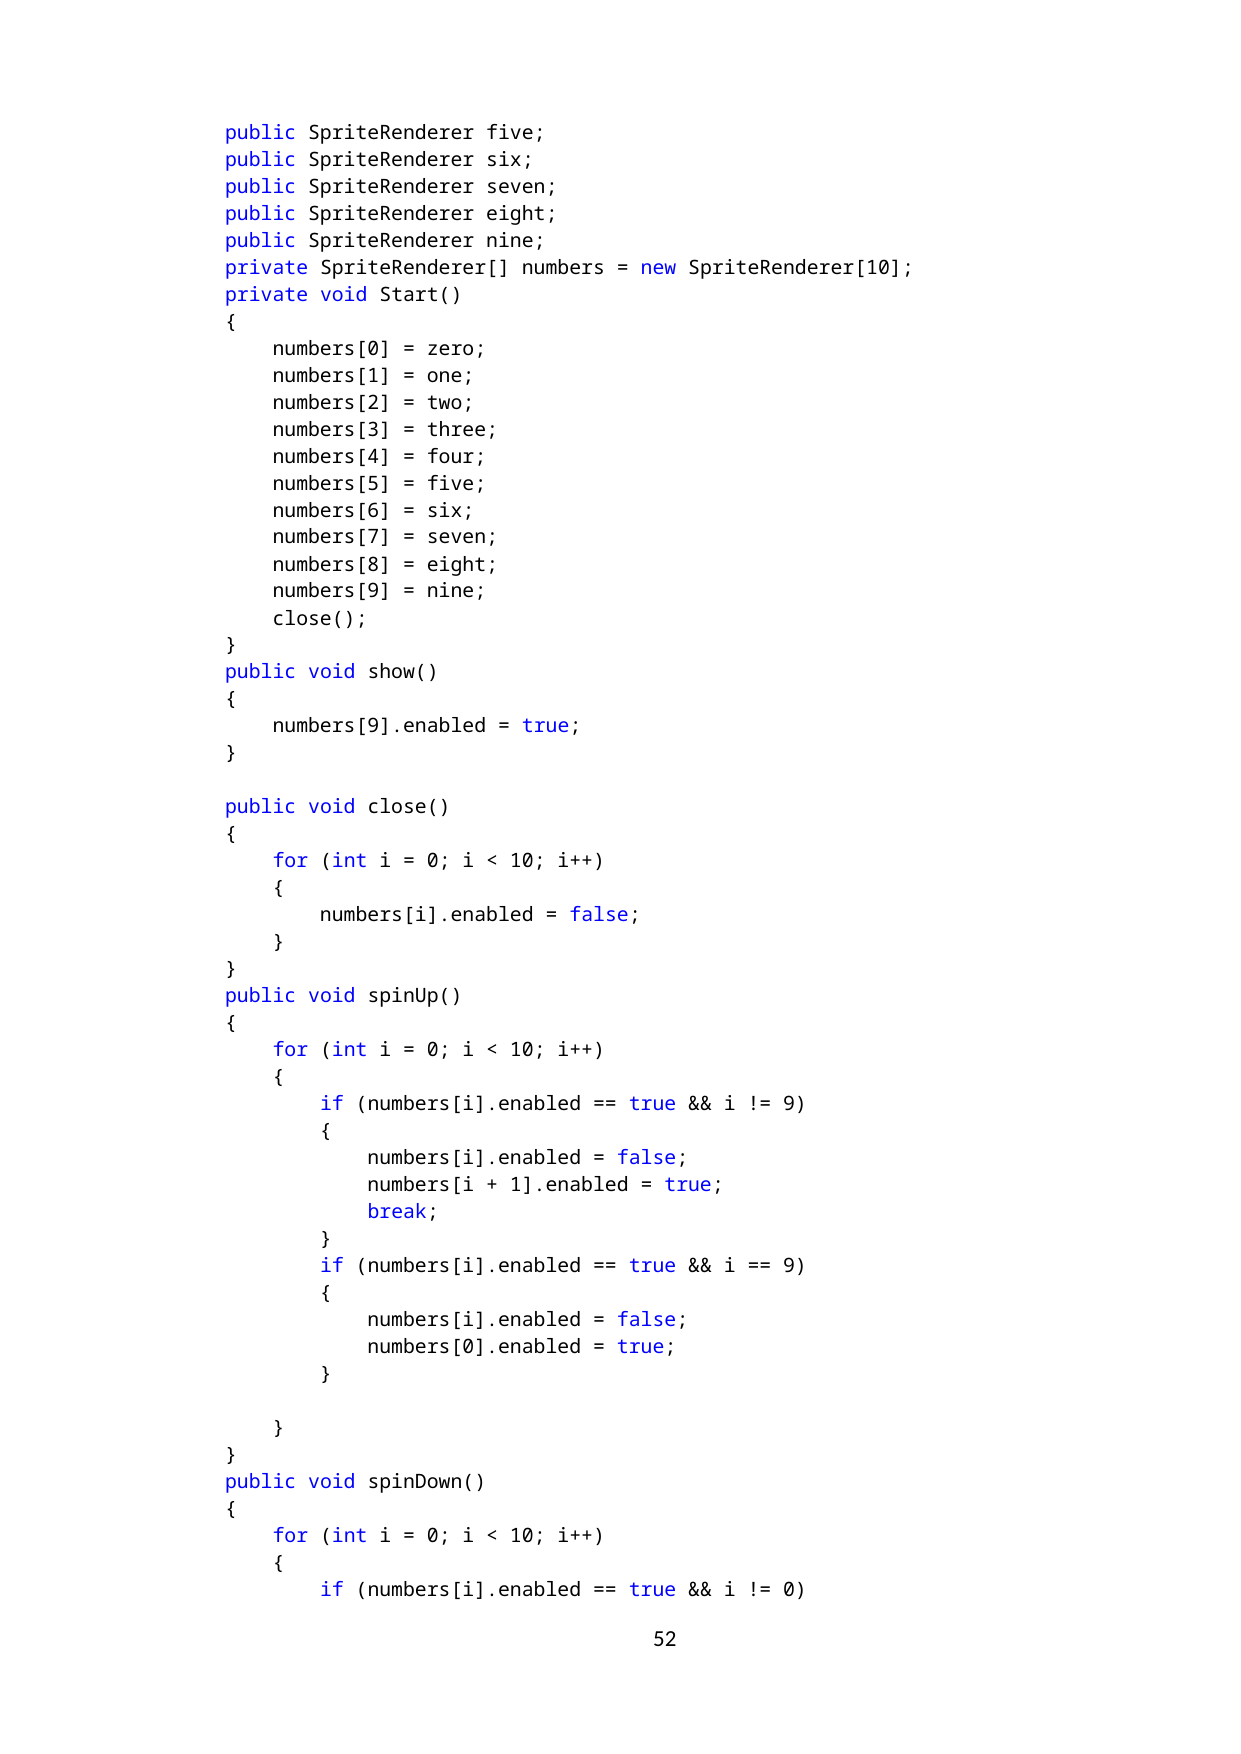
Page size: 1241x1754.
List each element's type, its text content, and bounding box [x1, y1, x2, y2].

text private void Start() [177, 280, 1152, 307]
text numbers[5] = five; [177, 469, 1152, 496]
text numbers[8] = eight; [177, 550, 1152, 577]
text if (numbers[i].enabled == true && i == 9) [177, 1251, 1152, 1278]
text { [177, 685, 1152, 712]
text { [177, 1062, 1152, 1089]
text { [177, 1494, 1152, 1521]
text numbers[1] = one; [177, 361, 1152, 388]
text public SpriteRenderer six; [177, 145, 1152, 172]
text numbers[i].enabled = false; [177, 901, 1152, 927]
text numbers[4] = four; [177, 442, 1152, 469]
text numbers[2] = two; [177, 388, 1152, 415]
text numbers[9].enabled = true; [177, 712, 1152, 739]
text close(); [177, 604, 1152, 631]
text public void spinDown() [177, 1467, 1152, 1494]
text { [177, 307, 1152, 334]
text } [177, 1440, 1152, 1467]
text break; [177, 1197, 1152, 1224]
text numbers[i].enabled = false; [177, 1305, 1152, 1332]
text for (int i = 0; i < 10; i++) [177, 1035, 1152, 1062]
text } [177, 739, 1152, 766]
text public void close() [177, 793, 1152, 819]
text } [177, 1359, 1152, 1386]
text public SpriteRenderer seven; [177, 172, 1152, 199]
text for (int i = 0; i < 10; i++) [177, 847, 1152, 873]
text numbers[7] = seven; [177, 523, 1152, 550]
text { [177, 873, 1152, 901]
text if (numbers[i].enabled == true && i != 0) [177, 1575, 1152, 1602]
text numbers[3] = three; [177, 415, 1152, 442]
text if (numbers[i].enabled == true && i != 9) [177, 1089, 1152, 1116]
text } [177, 954, 1152, 981]
text } [177, 927, 1152, 954]
text public SpriteRenderer nine; [177, 226, 1152, 253]
text public void spinUp() [177, 981, 1152, 1008]
text public SpriteRenderer five; [177, 118, 1152, 145]
text numbers[i + 1].enabled = true; [177, 1170, 1152, 1197]
text numbers[6] = six; [177, 496, 1152, 523]
text } [177, 1224, 1152, 1251]
text } [177, 1413, 1152, 1440]
text { [177, 1116, 1152, 1143]
text numbers[0].enabled = true; [177, 1332, 1152, 1359]
text private SpriteRenderer[] numbers = new SpriteRenderer[10]; [177, 253, 1152, 280]
text } [177, 631, 1152, 658]
text numbers[0] = zero; [177, 334, 1152, 361]
text for (int i = 0; i < 10; i++) [177, 1521, 1152, 1548]
text numbers[9] = nine; [177, 577, 1152, 604]
text public void show() [177, 658, 1152, 685]
text numbers[i].enabled = false; [177, 1143, 1152, 1170]
text public SpriteRenderer eight; [177, 199, 1152, 226]
text { [177, 1278, 1152, 1305]
text { [177, 1548, 1152, 1575]
text { [177, 1008, 1152, 1035]
text { [177, 819, 1152, 847]
